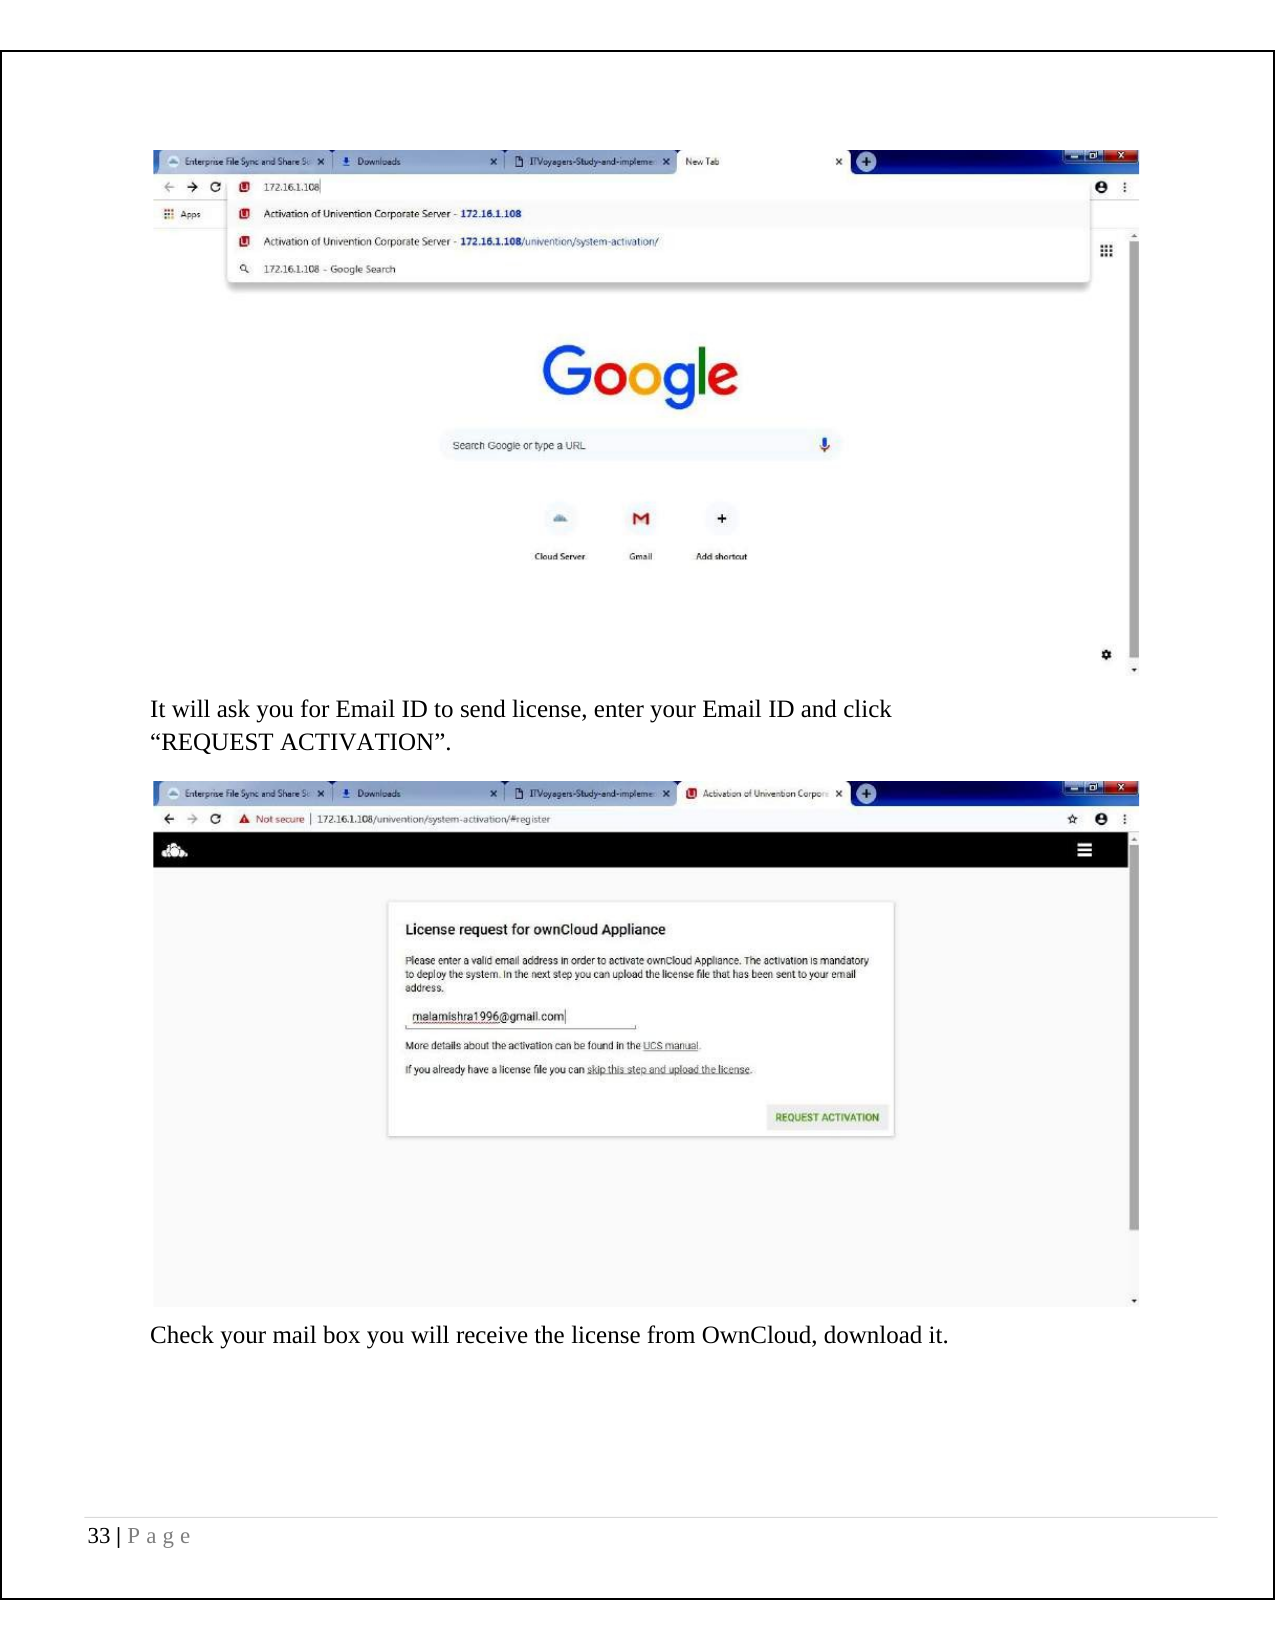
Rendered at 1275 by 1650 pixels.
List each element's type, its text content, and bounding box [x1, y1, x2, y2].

picture [153, 150, 1140, 676]
picture [153, 781, 1140, 1307]
text It will ask you for Email ID to send license, enter your Email ID and click “REQUEST ACTIVATION”. [150, 694, 1021, 756]
